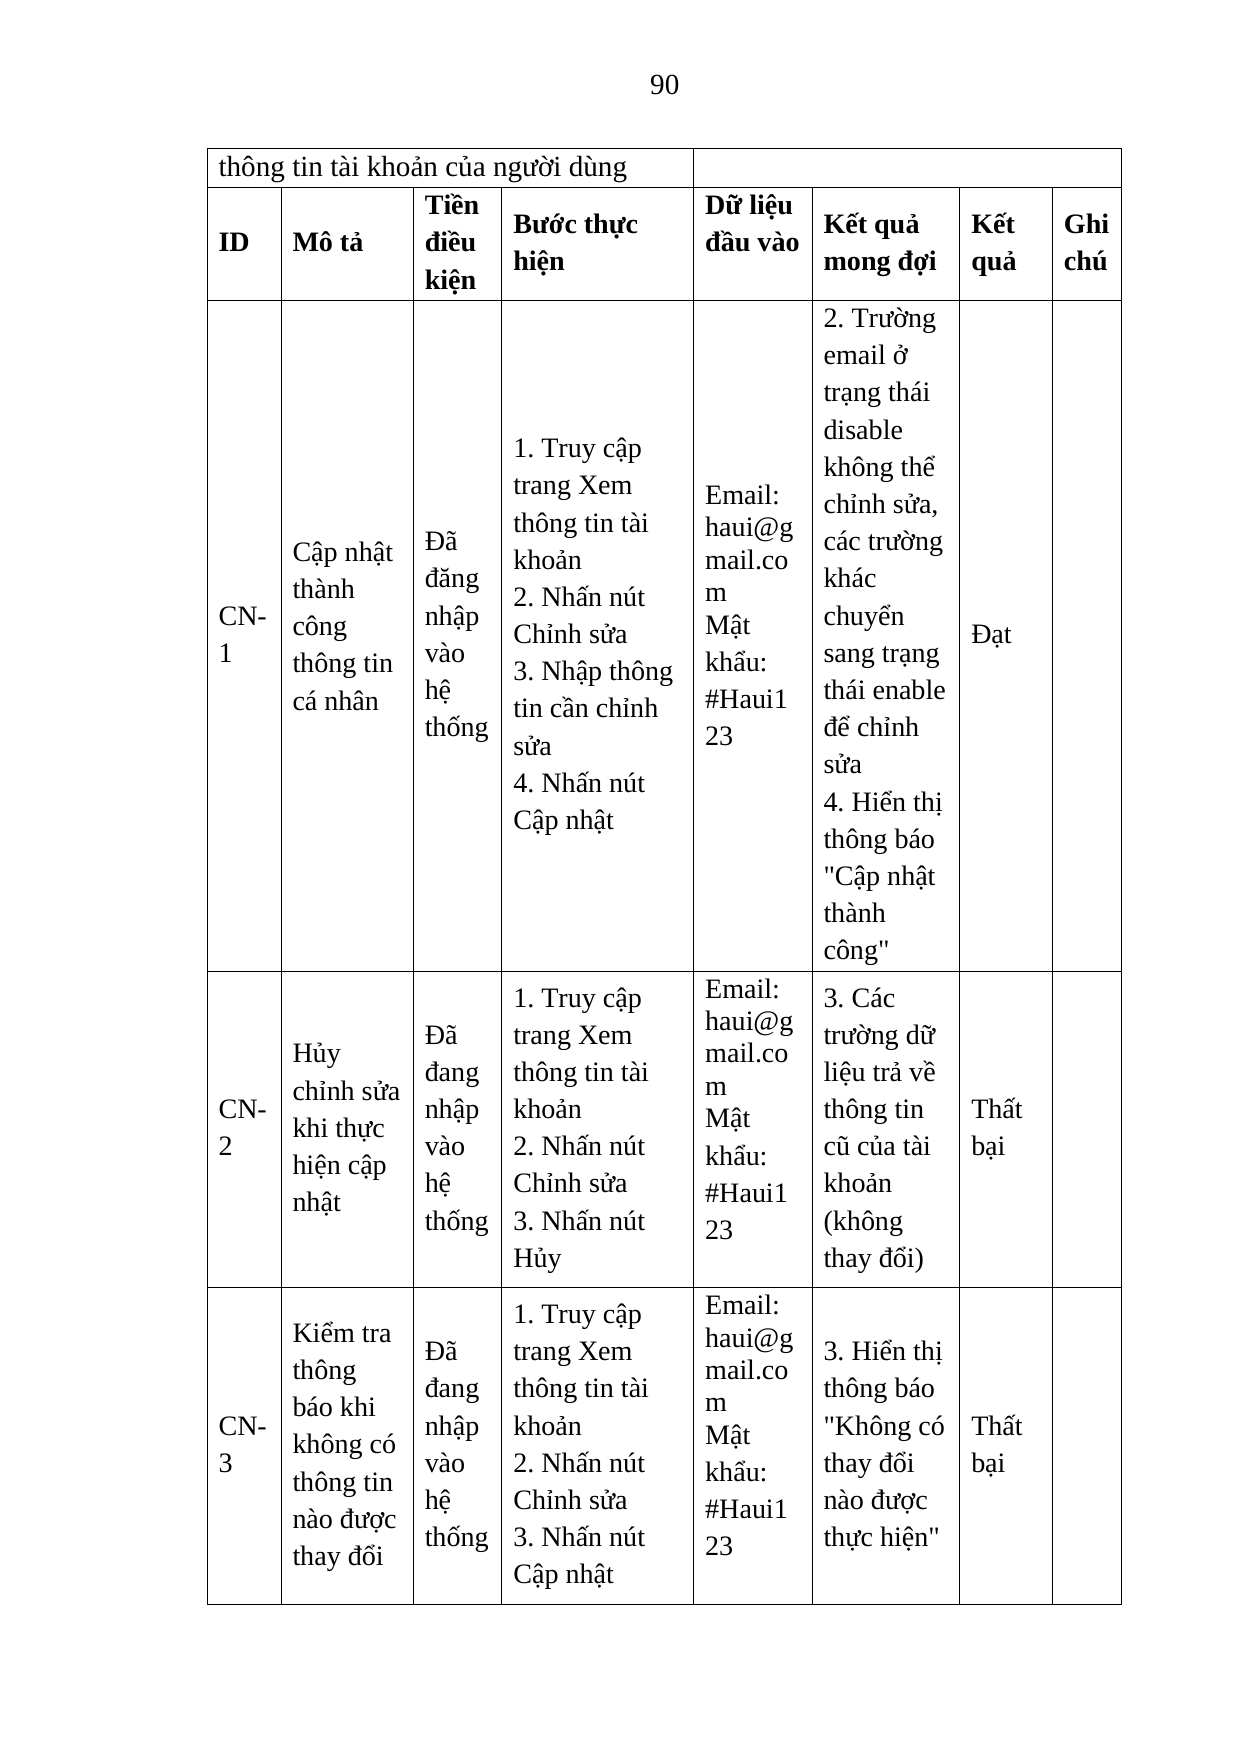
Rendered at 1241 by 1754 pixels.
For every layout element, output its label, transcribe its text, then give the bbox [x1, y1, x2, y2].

table_cell Cập nhật thành công thông tin cá nhân [282, 301, 413, 971]
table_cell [208, 149, 693, 187]
table_cell 3. Các trường dữ liệu trả về thông tin cũ của tài khoản (không thay đổi) [813, 972, 959, 1287]
table_cell 1. Truy cập trang Xem thông tin tài khoản 2. Nhấn nút Chỉnh sửa 3. Nhập thông tin cần chỉnh sửa 4. Nhấn nút Cập nhật [502, 301, 693, 971]
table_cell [414, 1288, 501, 1604]
table_cell ID [208, 188, 281, 300]
table_cell Đạt [960, 301, 1052, 971]
table_cell Email: haui@gmail.com Mật khẩu: #Haui123 [694, 972, 812, 1287]
table_cell Email: haui@gmail.com Mật khẩu: #Haui123 [694, 301, 812, 971]
table_cell Thất bại [960, 1288, 1052, 1604]
table_cell 2. Trường email ở trạng thái disable không thể chỉnh sửa, các trường khác chuyển sang trạng thái enable để chỉnh sửa 4. Hiển thị thông báo "Cập nhật thành công" [813, 301, 959, 971]
table_cell CN-1 [208, 301, 281, 971]
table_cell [694, 1288, 812, 1604]
table_cell Kiểm tra thông báo khi không có thông tin nào được thay đổi [282, 1288, 413, 1604]
table_cell CN-2 [208, 972, 281, 1287]
table_cell Đã đang nhập vào hệ thống [414, 972, 501, 1287]
table_cell Thất bại [960, 972, 1052, 1287]
table_cell 1. Truy cập trang Xem thông tin tài khoản 2. Nhấn nút Chỉnh sửa 3. Nhấn nút Cập nhật [502, 1288, 693, 1604]
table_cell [694, 149, 1121, 187]
table_cell 3. Hiển thị thông báo "Không có thay đổi nào được thực hiện" [813, 1288, 959, 1604]
table_cell Đã đăng nhập vào hệ thống [414, 301, 501, 971]
table_cell [1053, 301, 1121, 971]
table_cell Tiền điều kiện [414, 188, 501, 300]
table_cell CN-3 [208, 1288, 281, 1604]
table_cell Mô tả [282, 188, 413, 300]
table_cell Kết quả mong đợi [813, 188, 959, 300]
table_cell [1053, 972, 1121, 1287]
table_cell Hủy chỉnh sửa khi thực hiện cập nhật [282, 972, 413, 1287]
table_cell Ghi chú [1053, 188, 1121, 300]
table_cell Dữ liệu đầu vào [694, 188, 812, 300]
table_cell [1053, 1288, 1121, 1604]
table_cell 1. Truy cập trang Xem thông tin tài khoản 2. Nhấn nút Chỉnh sửa 3. Nhấn nút Hủy [502, 972, 693, 1287]
table_cell Kết quả [960, 188, 1052, 300]
table_cell Bước thực hiện [502, 188, 693, 300]
